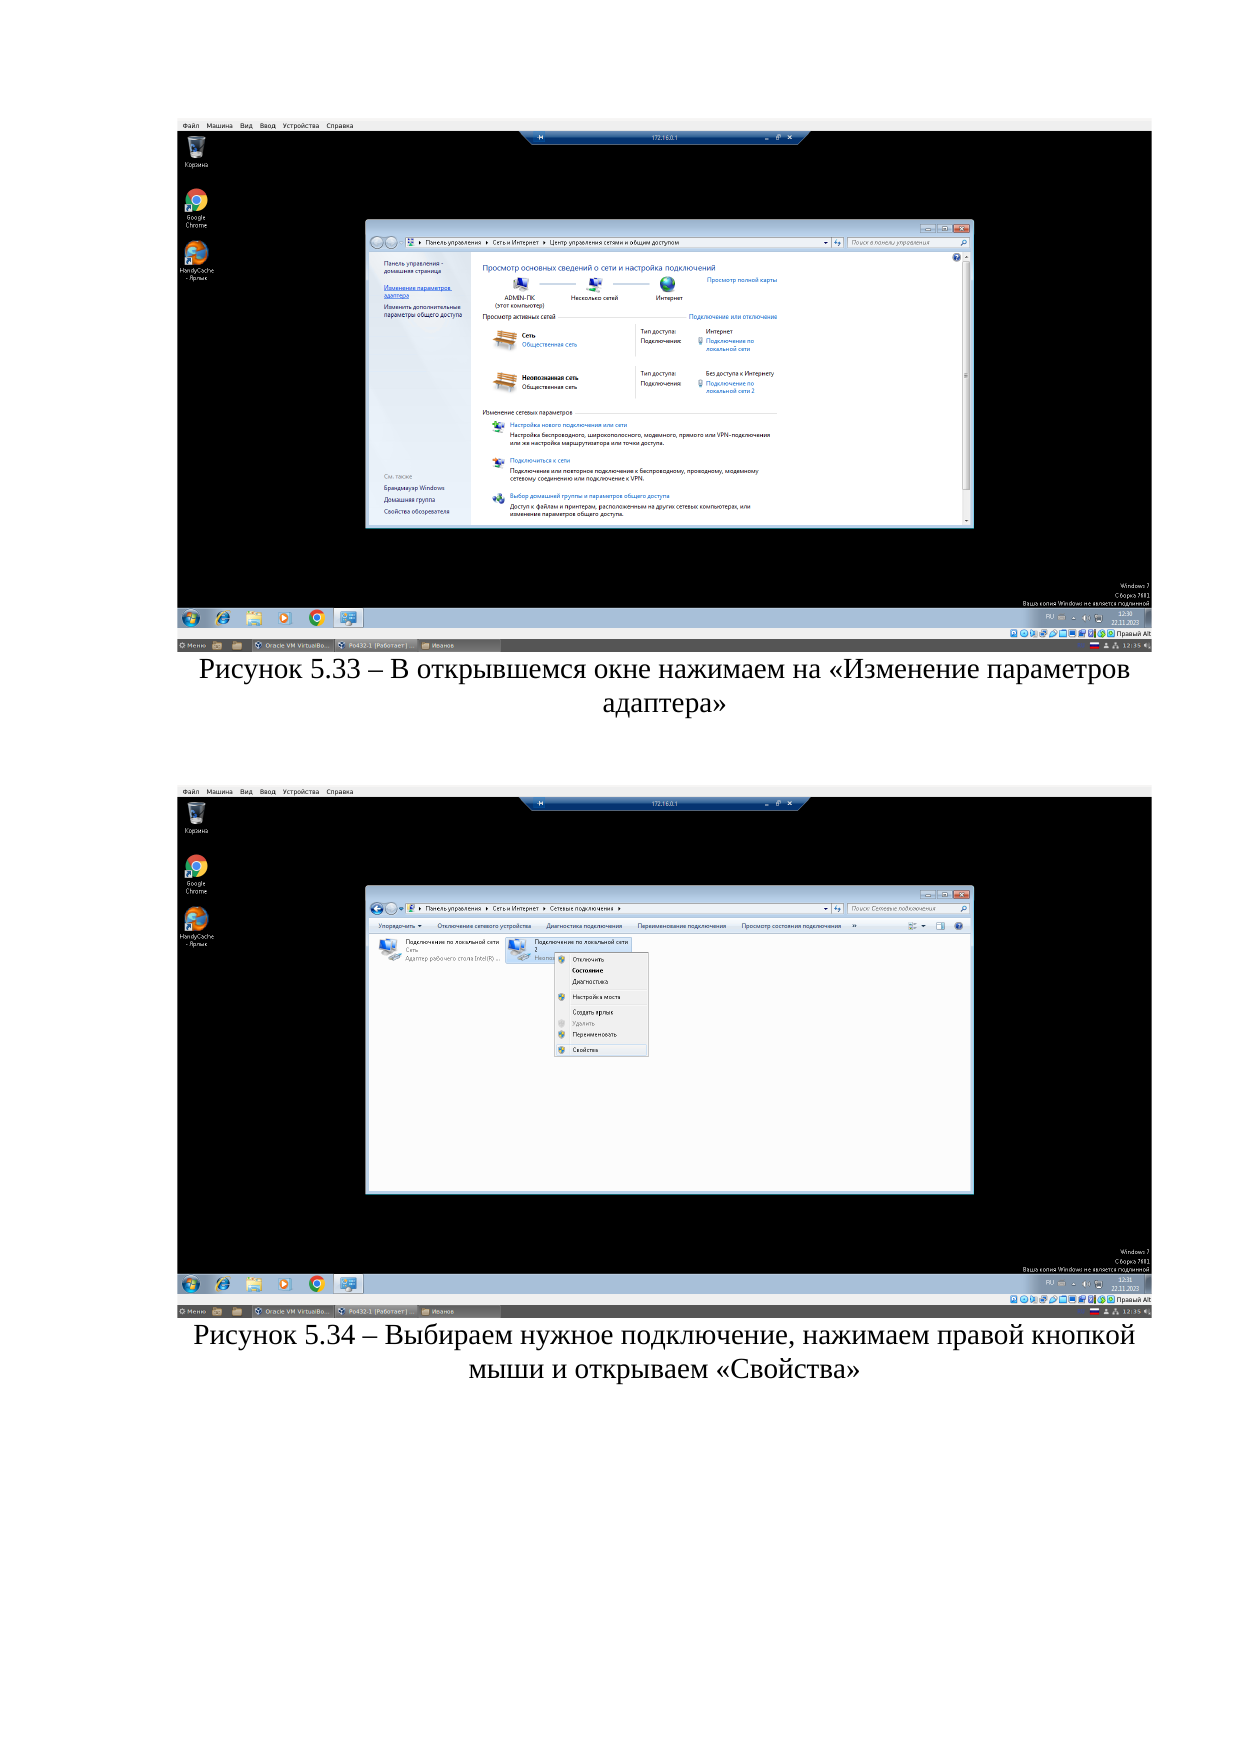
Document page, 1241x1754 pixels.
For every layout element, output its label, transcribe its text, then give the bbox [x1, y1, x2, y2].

picture [177, 118, 1152, 652]
picture [177, 785, 1152, 1318]
